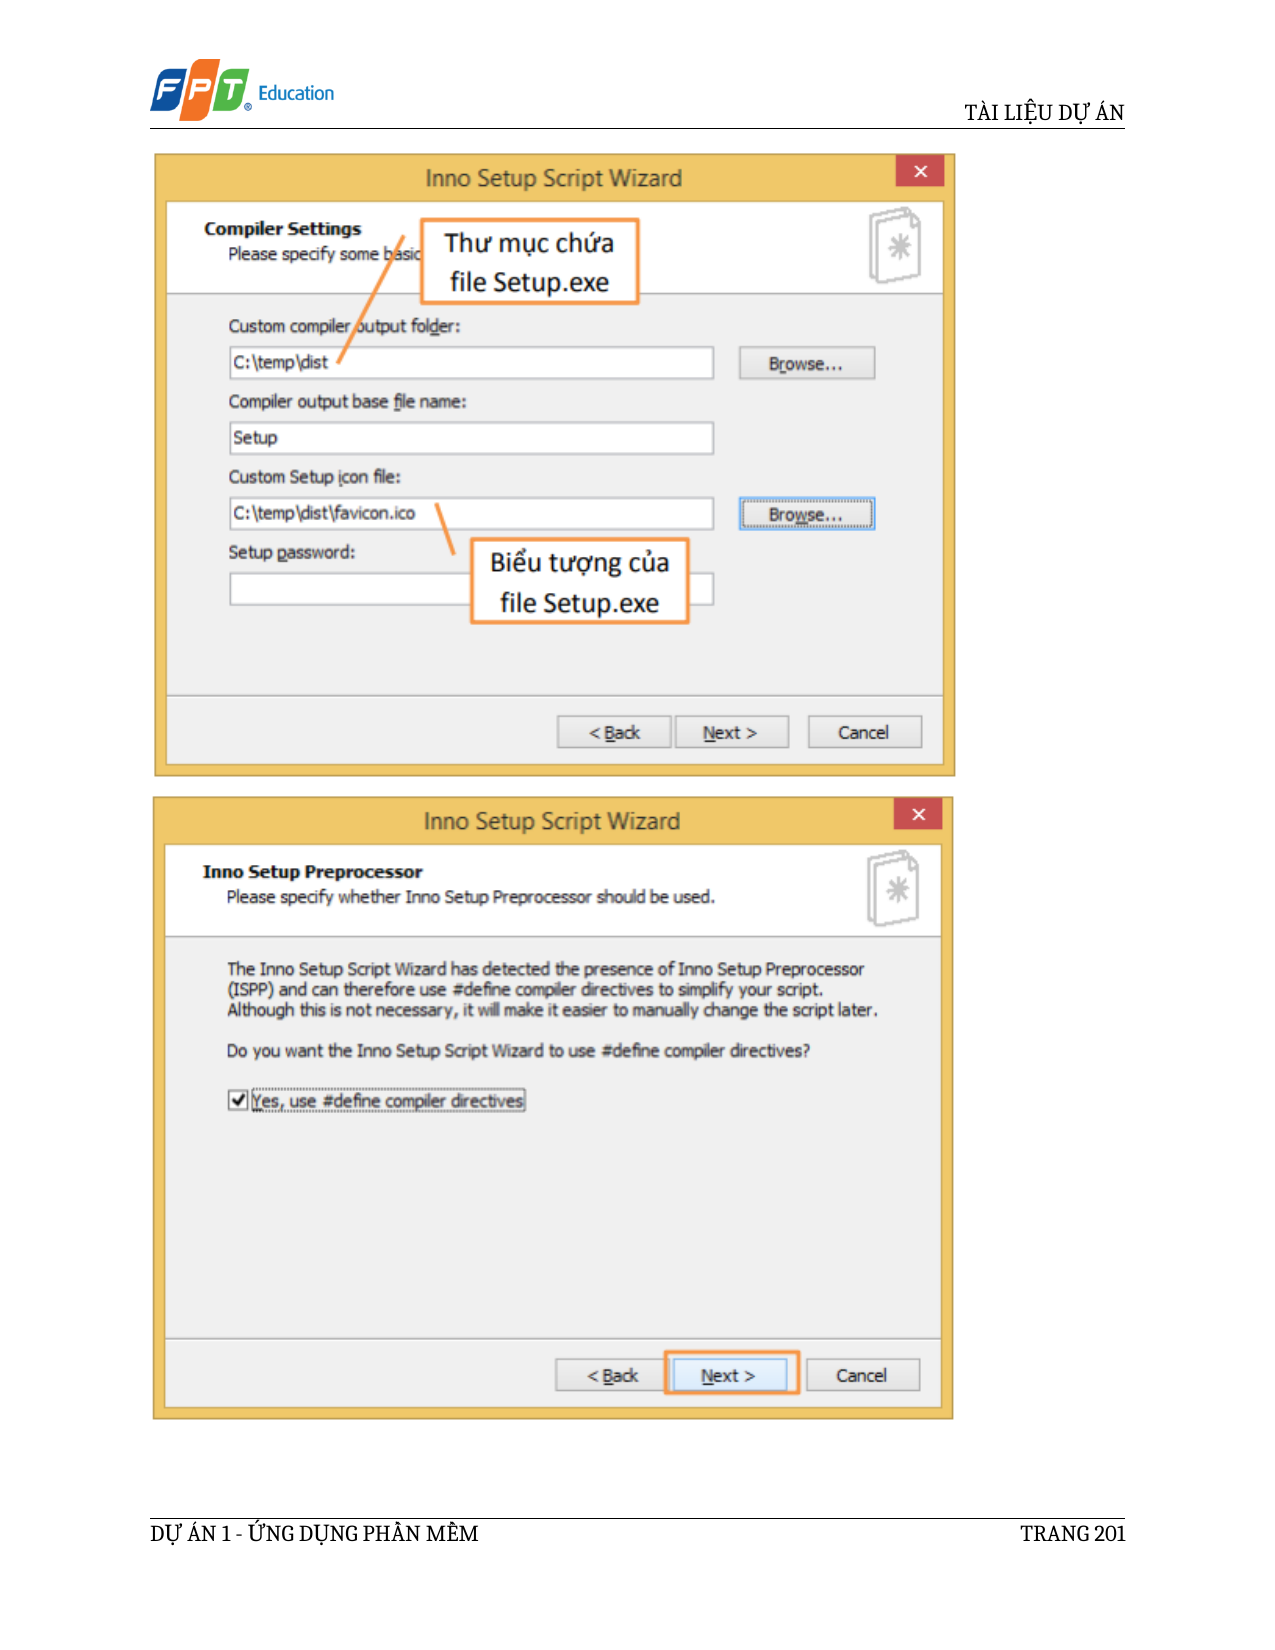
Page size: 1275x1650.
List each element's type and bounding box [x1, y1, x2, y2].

picture [150, 59, 336, 121]
picture [150, 150, 964, 783]
picture [150, 792, 963, 1426]
